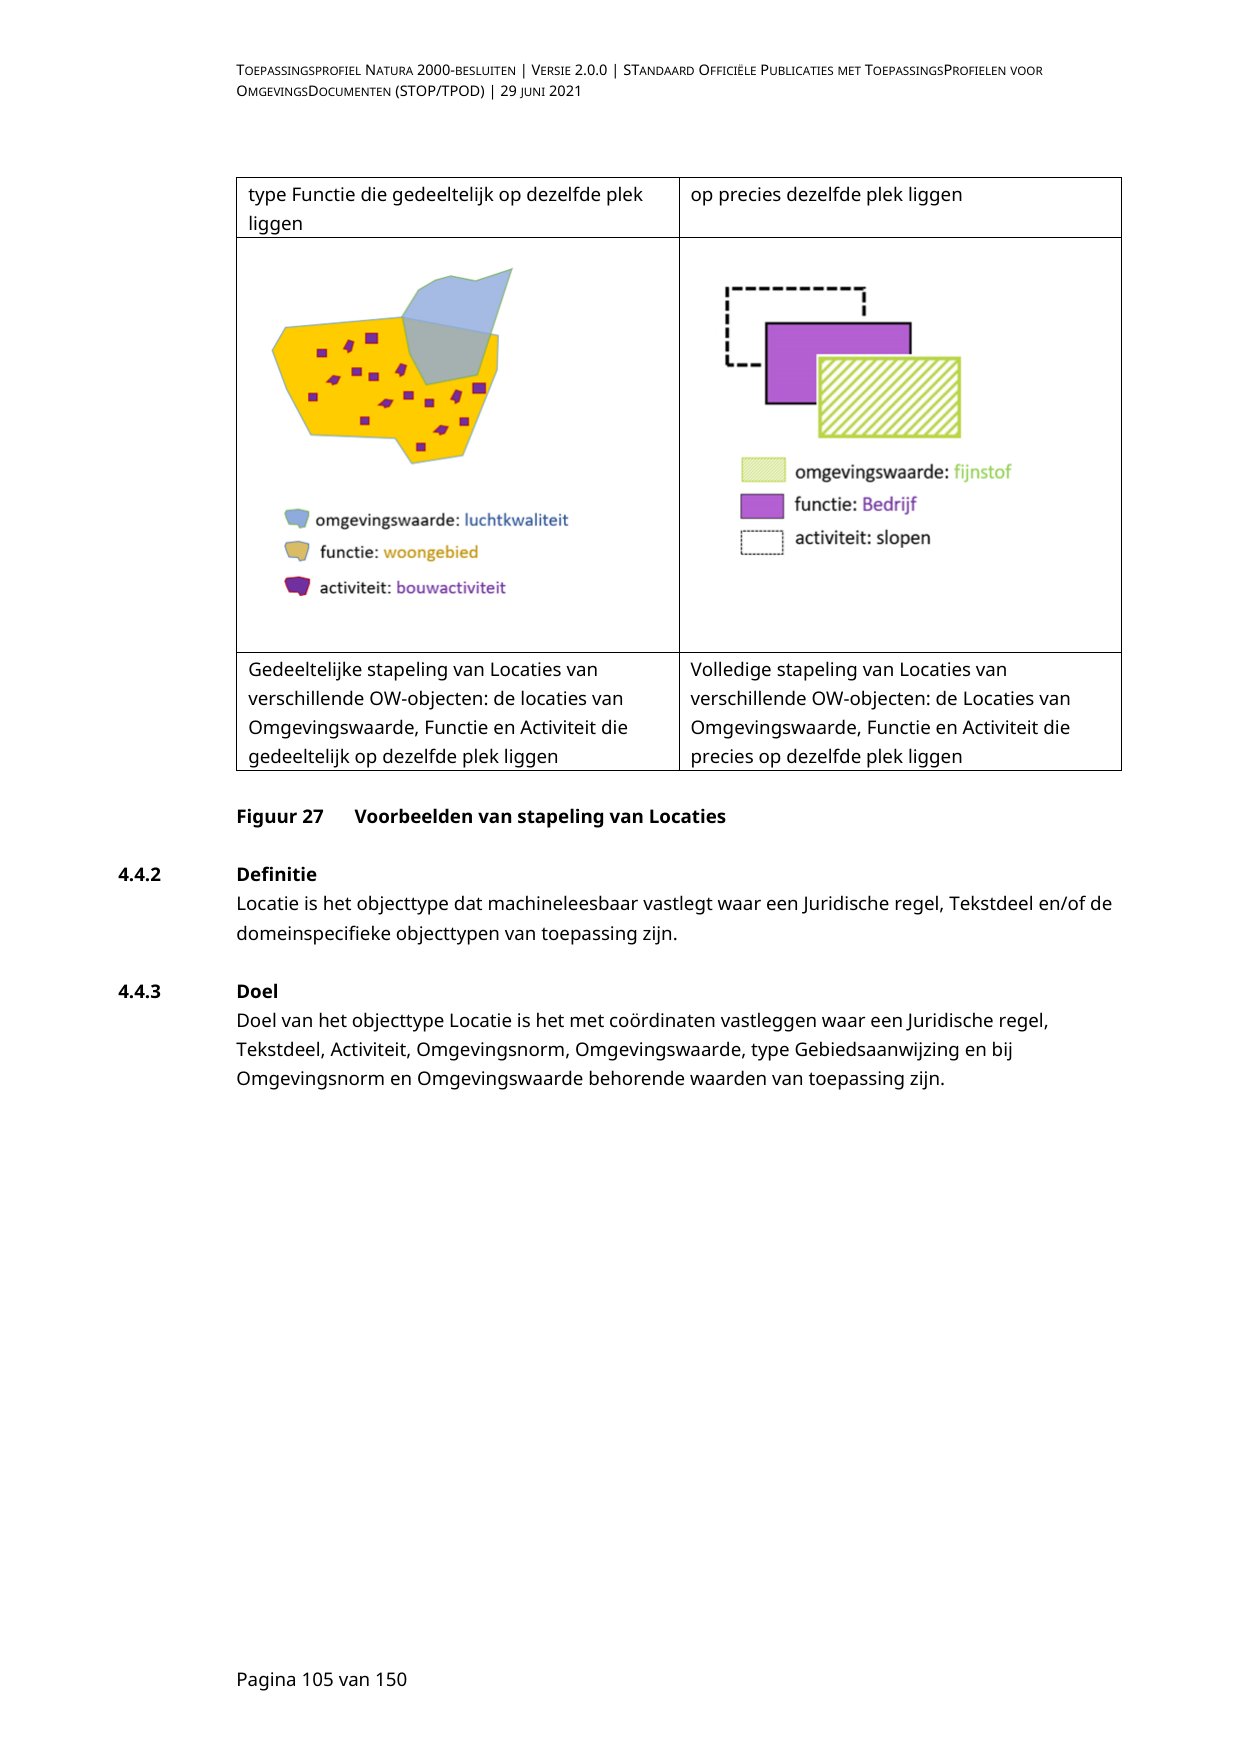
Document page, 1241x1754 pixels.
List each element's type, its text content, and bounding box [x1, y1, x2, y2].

text Doel van het objecttype Locatie is het met coördinaten vastleggen waar een Juridische regel, Tekstdeel, Activiteit, Omgevingsnorm, Omgevingswaarde, type Gebiedsaanwijzing en bij Omgevingsnorm en Omgevingswaarde behorende waarden van toepassing zijn. [236, 1004, 1122, 1092]
table_cell Volledige stapeling van Locaties van verschillende OW-objecten: de Locaties van Omgevingswaarde, Functie en Activiteit die precies op dezelfde plek liggen [680, 653, 1121, 770]
picture [690, 266, 1047, 581]
text Locatie is het objecttype dat machineleesbaar vastlegt waar een Juridische regel, Tekstdeel en/of de domeinspecifieke objecttypen van toepassing zijn. [236, 887, 1122, 946]
table_cell Gedeeltelijke stapeling van Locaties van verschillende OW-objecten: de locaties van Omgevingswaarde, Functie en Activiteit die gedeeltelijk op dezelfde plek liggen [237, 653, 679, 770]
table_cell [237, 238, 679, 652]
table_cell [680, 178, 1121, 237]
subtitle Doel [118, 975, 1122, 1004]
picture [248, 266, 587, 623]
subtitle Definitie [118, 858, 1122, 887]
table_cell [237, 178, 679, 237]
table_cell [680, 238, 1121, 652]
text Voorbeelden van stapeling van Locaties [236, 800, 1122, 829]
